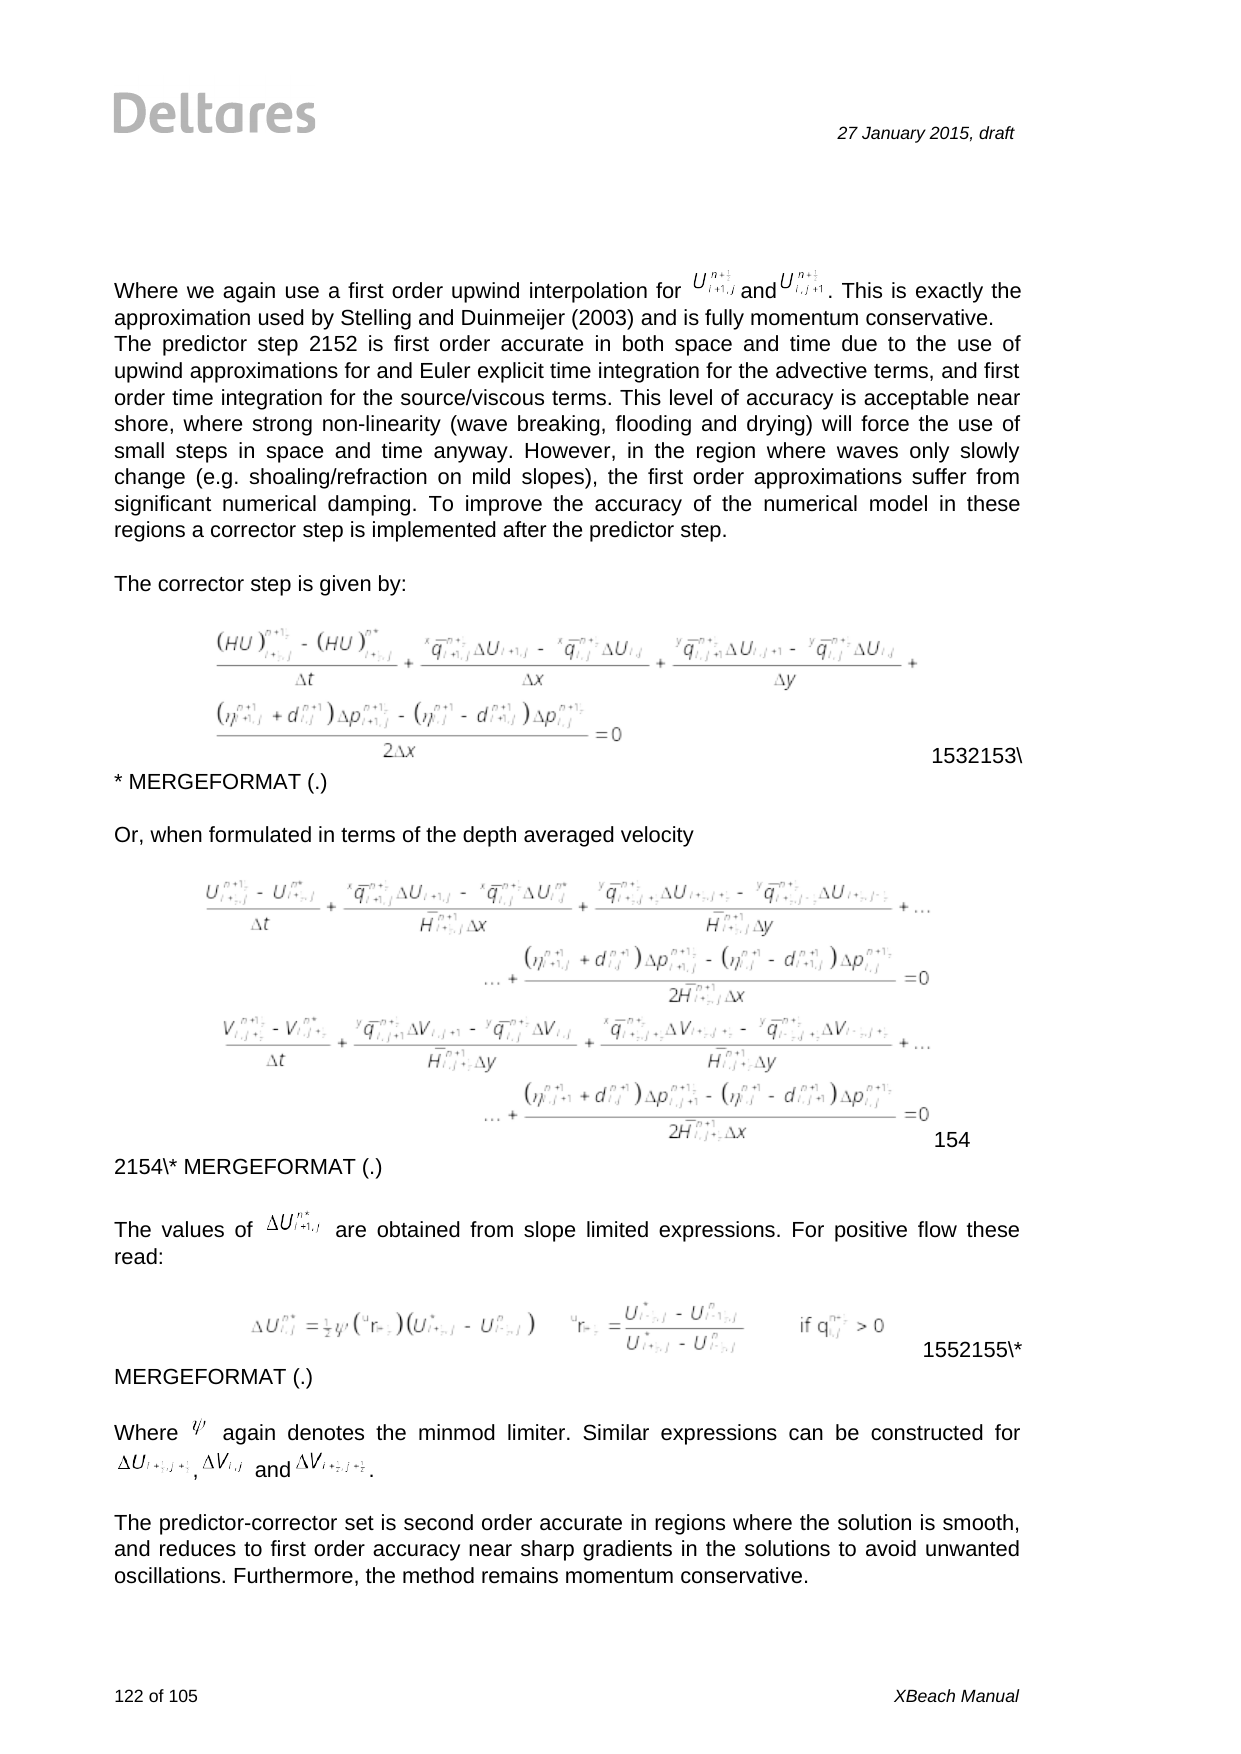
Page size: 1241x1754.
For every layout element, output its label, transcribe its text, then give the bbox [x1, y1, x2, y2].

text Or, when formulated in terms of the depth averaged velocity [114, 821, 1022, 847]
text Where again denotes the minmod limiter. Similar expressions can be constructed for, and. [114, 1416, 1022, 1482]
text The corrector step is given by: [114, 569, 1022, 596]
picture [113, 75, 315, 133]
text The predictor-corrector set is second order accurate in regions where the solution is smooth, and reduces to first order accuracy near sharp gradients in the solutions to avoid unwanted oscillations. Furthermore, the method remains momentum conservative. [114, 1508, 1022, 1588]
text Where we again use a first order upwind interpolation for and. This is exactly the approximation used by Stelling and Duinmeijer (2003) and is fully momentum conservative. [114, 266, 1022, 330]
text The predictor step is first order accurate in both space and time due to the use of upwind approximations for and Euler explicit time integration for the advective terms, and first order time integration for the source/viscous terms. This level of accuracy is acceptable near shore, where strong non-linearity (wave breaking, flooding and drying) will force the use of small steps in space and time anyway. However, in the region where waves only slowly change (e.g. shoaling/refraction on mild slopes), the first order approximations suffer from significant numerical damping. To improve the accuracy of the numerical model in these regions a corrector step is implemented after the predictor step. [114, 330, 1022, 542]
text The values of are obtained from slope limited expressions. For positive flow these read: [114, 1206, 1022, 1269]
